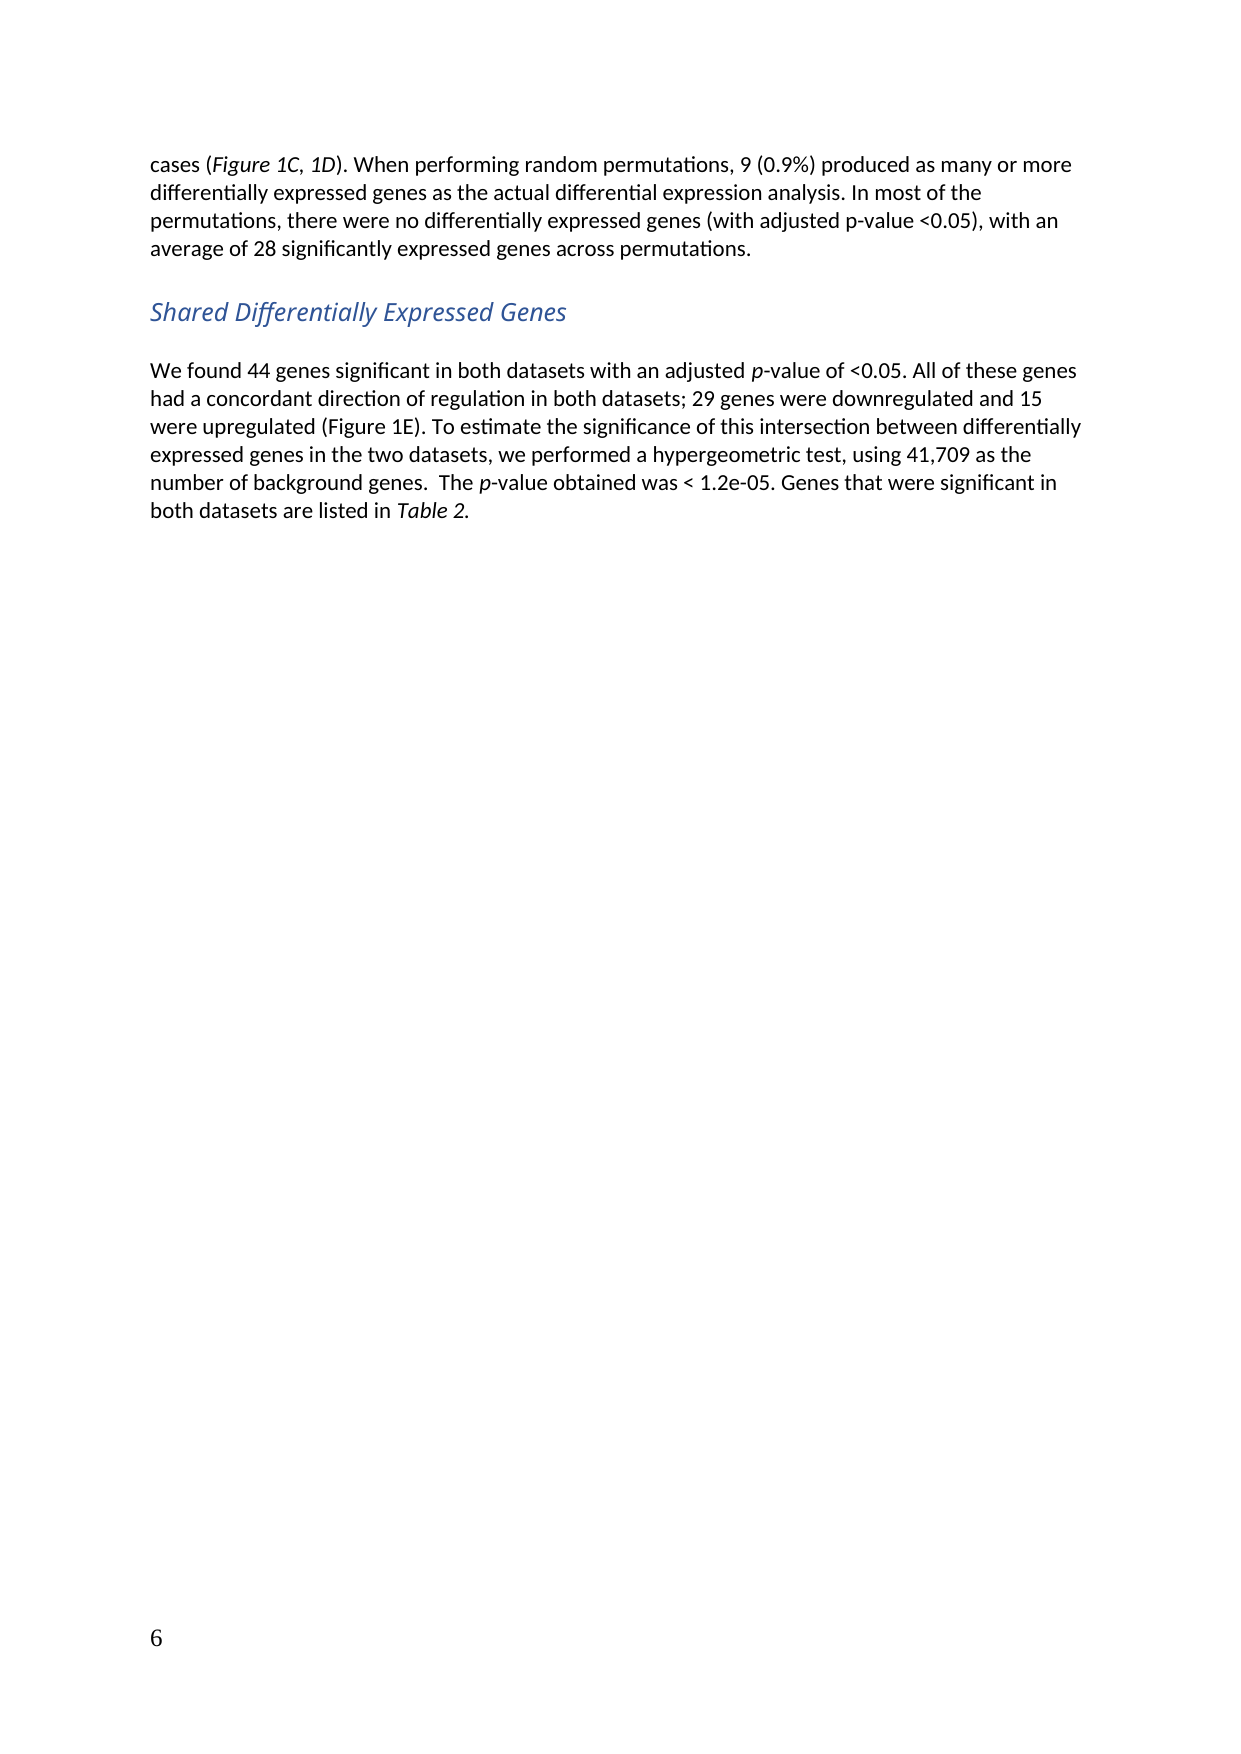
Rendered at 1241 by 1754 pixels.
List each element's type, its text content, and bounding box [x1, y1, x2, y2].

subtitle Shared Differentially Expressed Genes [150, 294, 1090, 328]
text We found 44 genes significant in both datasets with an adjusted p-value of <0.05. All of these genes had a concordant direction of regulation in both datasets; 29 genes were downregulated and 15 were upregulated (Figure 1E). To estimate the significance of this intersection between differentially expressed genes in the two datasets, we performed a hypergeometric test, using 41,709 as the number of background genes. The p-value obtained was < 1.2e-05. Genes that were significant in both datasets are listed in Table 2. [150, 356, 1090, 524]
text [150, 150, 1090, 262]
